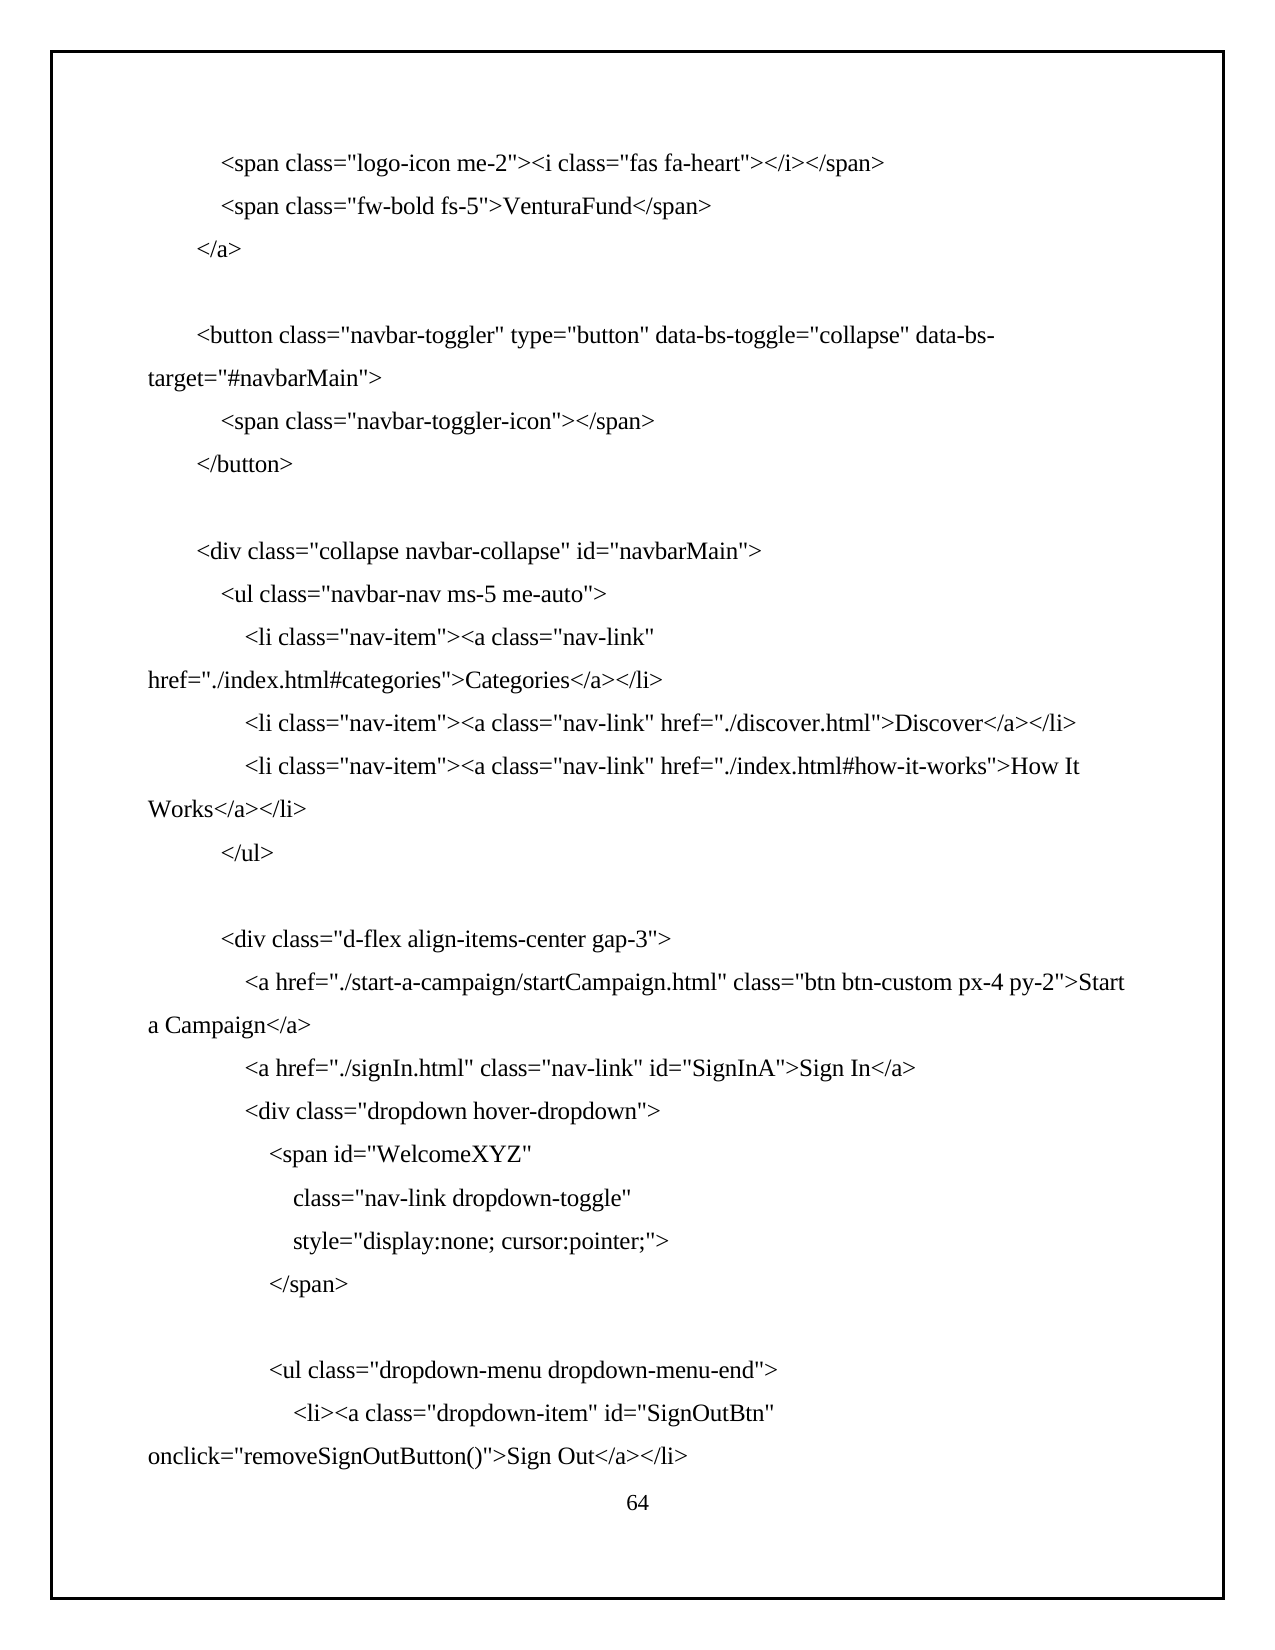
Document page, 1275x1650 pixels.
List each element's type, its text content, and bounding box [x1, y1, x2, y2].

text <span class="navbar-toggler-icon"></span> [148, 406, 1127, 435]
text </span> [148, 1269, 1127, 1298]
text </button> [148, 449, 1127, 478]
text </a> [148, 234, 1127, 263]
text <ul class="dropdown-menu dropdown-menu-end"> [148, 1355, 1127, 1384]
text style="display:none; cursor:pointer;"> [148, 1226, 1127, 1254]
text </ul> [148, 838, 1127, 866]
text <a href="./signIn.html" class="nav-link" id="SignInA">Sign In</a> [148, 1053, 1127, 1082]
text <span id="WelcomeXYZ" [148, 1139, 1127, 1168]
text <a href="./start-a-campaign/startCampaign.html" class="btn btn-custom px-4 py-2">Start a Campaign</a> [148, 967, 1127, 1039]
text <li><a class="dropdown-item" id="SignOutBtn" onclick="removeSignOutButton()">Sign Out</a></li> [148, 1398, 1127, 1470]
text <div class="d-flex align-items-center gap-3"> [148, 924, 1127, 953]
text <li class="nav-item"><a class="nav-link" href="./index.html#categories">Categories</a></li> [148, 622, 1127, 694]
text <div class="collapse navbar-collapse" id="navbarMain"> [148, 536, 1127, 564]
text <li class="nav-item"><a class="nav-link" href="./index.html#how-it-works">How It Works</a></li> [148, 751, 1127, 823]
text <span class="fw-bold fs-5">VenturaFund</span> [148, 191, 1127, 219]
text <ul class="navbar-nav ms-5 me-auto"> [148, 579, 1127, 608]
text <span class="logo-icon me-2"><i class="fas fa-heart"></i></span> [148, 148, 1127, 176]
text <div class="dropdown hover-dropdown"> [148, 1096, 1127, 1125]
text <li class="nav-item"><a class="nav-link" href="./discover.html">Discover</a></li> [148, 708, 1127, 737]
text class="nav-link dropdown-toggle" [148, 1183, 1127, 1211]
text <button class="navbar-toggler" type="button" data-bs-toggle="collapse" data-bs-target="#navbarMain"> [148, 320, 1127, 392]
